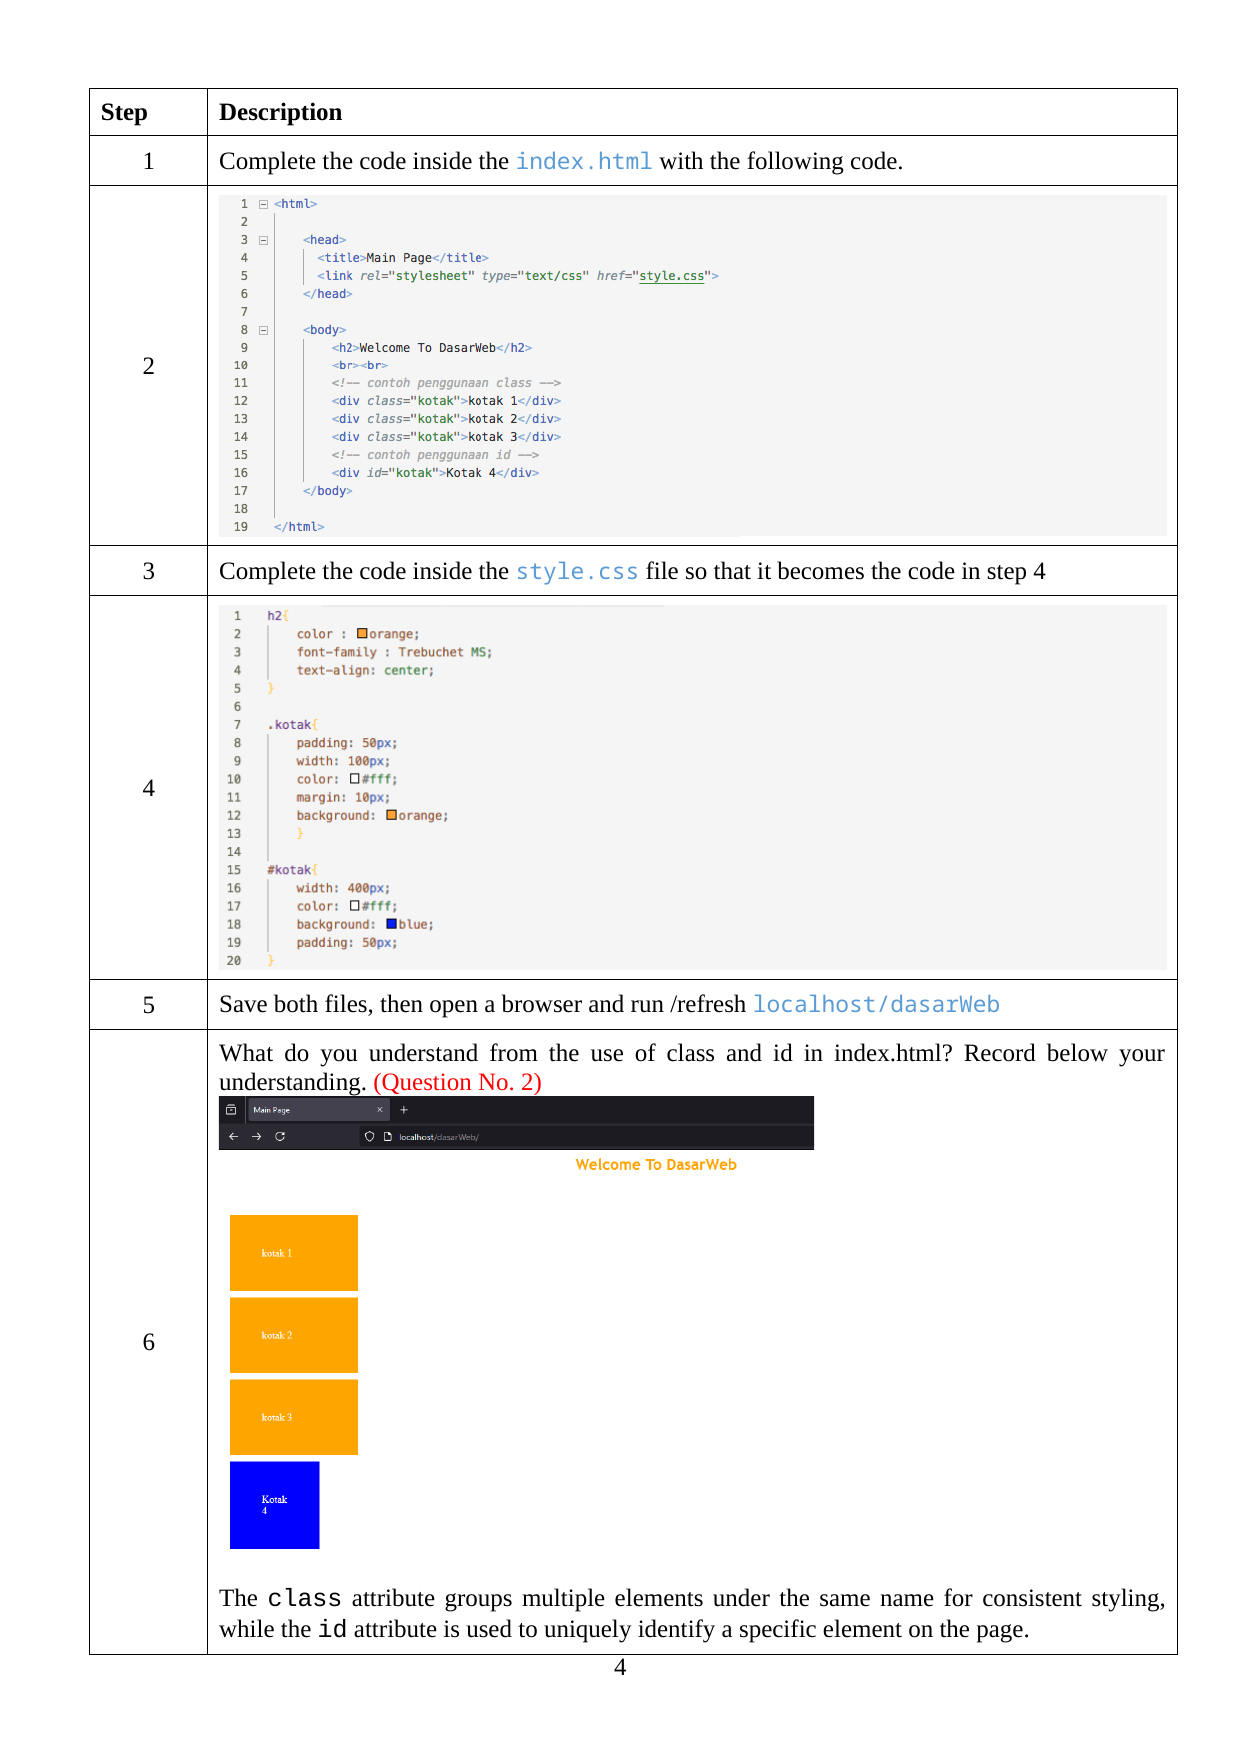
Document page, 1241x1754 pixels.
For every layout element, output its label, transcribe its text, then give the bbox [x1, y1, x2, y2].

table_cell 1 [90, 136, 207, 185]
table_header Step [90, 89, 207, 135]
table_cell 6 [90, 1030, 207, 1654]
table_cell Complete the code inside the style.css file so that it becomes the code in step 4 [208, 546, 1177, 595]
picture [218, 1096, 815, 1555]
table_cell Complete the code inside the index.html with the following code. [208, 136, 1177, 185]
table_cell Save both files, then open a browser and run /refresh localhost/dasarWeb [208, 980, 1177, 1028]
table_cell [208, 186, 1177, 545]
picture [218, 195, 739, 537]
picture [218, 605, 664, 970]
table_cell [208, 596, 1177, 978]
table_cell 3 [90, 546, 207, 595]
table_cell 4 [90, 596, 207, 978]
table_cell 2 [90, 186, 207, 545]
table_cell What do you understand from the use of class and id in index.html? Record below your understanding. (Question No. 2) The class attribute groups multiple elements under the same name for consistent styling, while the id attribute is used to uniquely identify a specific element on the page. [208, 1030, 1177, 1654]
table_cell 5 [90, 980, 207, 1028]
table_header Description [208, 89, 1177, 135]
